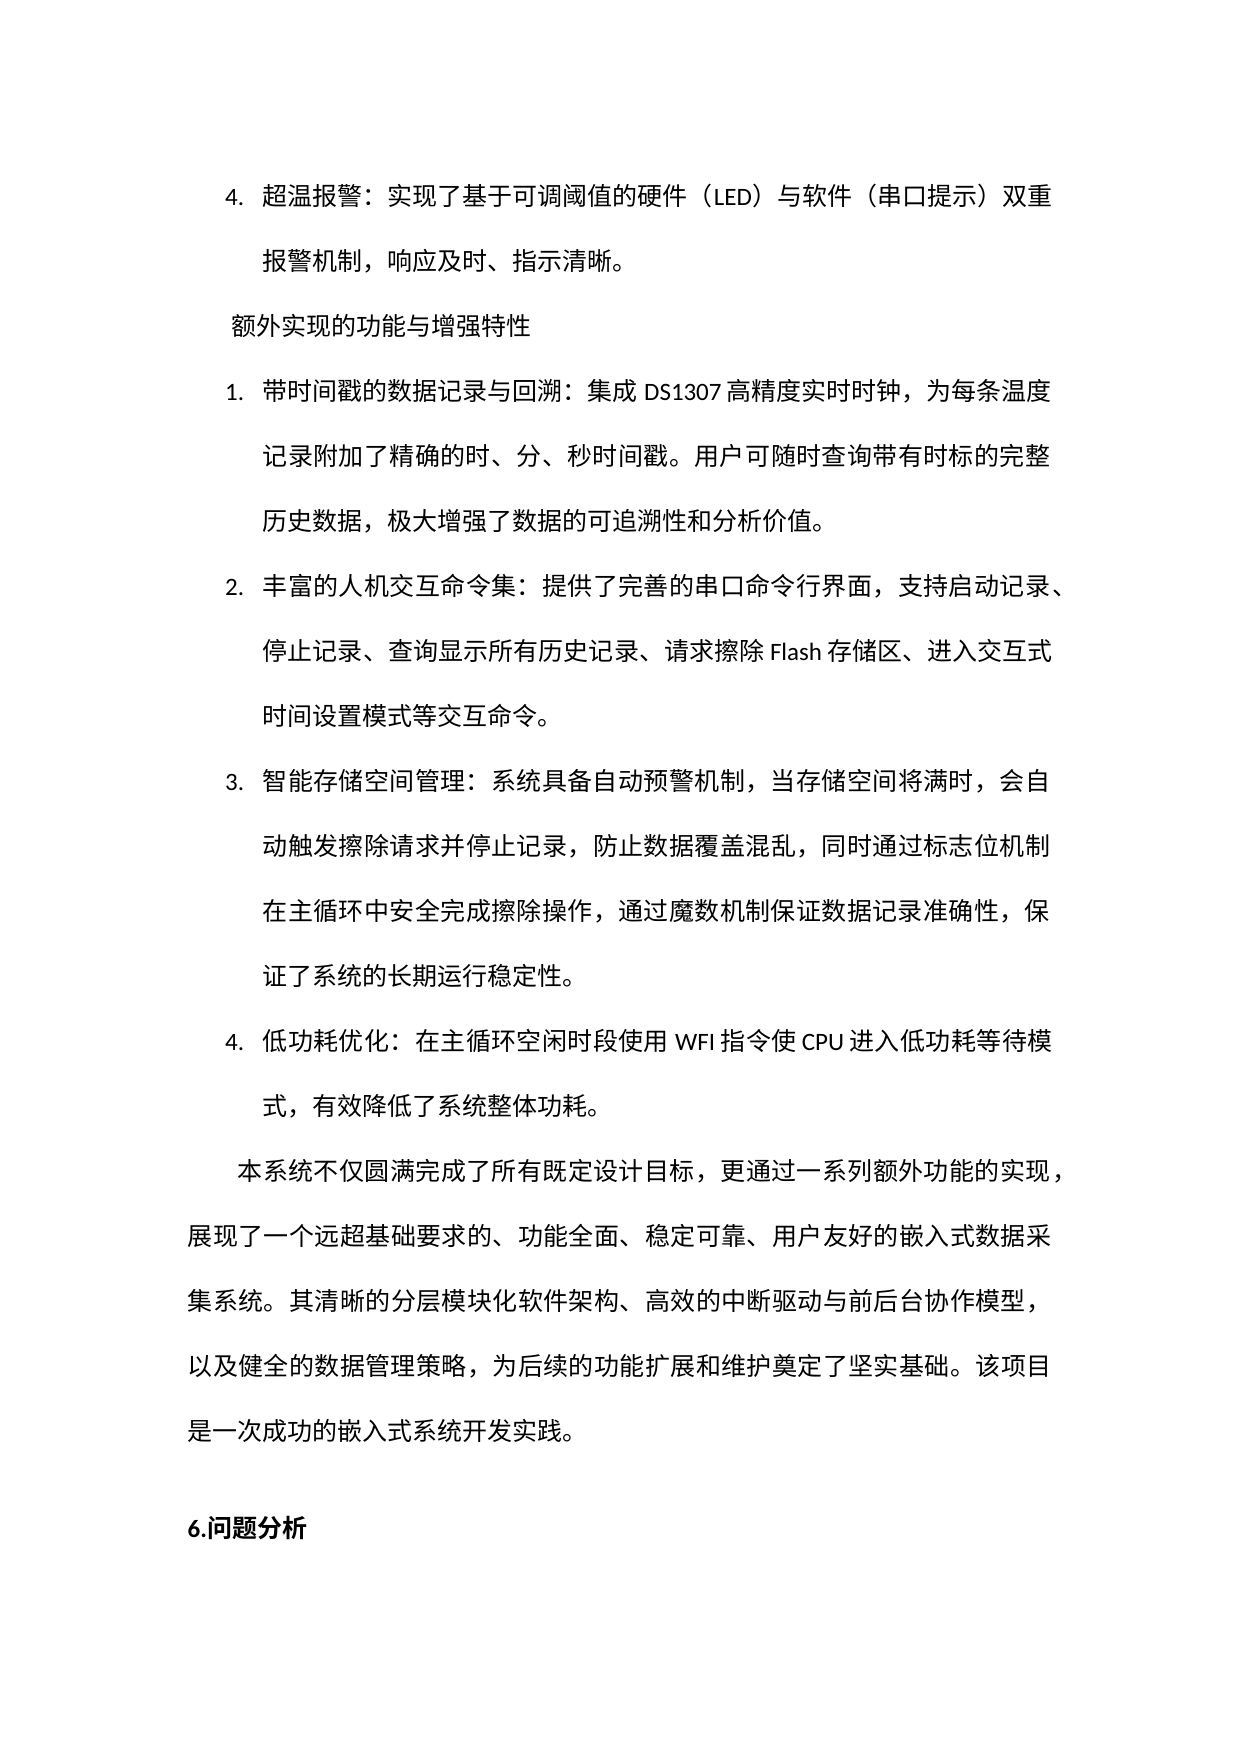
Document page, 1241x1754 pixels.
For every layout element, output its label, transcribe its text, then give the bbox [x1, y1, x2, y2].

list 丰富的人机交互命令集：提供了完善的串口命令行界面，支持启动记录、停止记录、查询显示所有历史记录、请求擦除Flash存储区、进入交互式时间设置模式等交互命令。 [225, 552, 1053, 747]
text 额外实现的功能与增强特性 [187, 292, 1053, 357]
list 智能存储空间管理：系统具备自动预警机制，当存储空间将满时，会自动触发擦除请求并停止记录，防止数据覆盖混乱，同时通过标志位机制在主循环中安全完成擦除操作，通过魔数机制保证数据记录准确性，保证了系统的长期运行稳定性。 [225, 747, 1053, 1007]
list 低功耗优化：在主循环空闲时段使用WFI指令使CPU进入低功耗等待模式，有效降低了系统整体功耗。 [225, 1007, 1053, 1137]
list 超温报警：实现了基于可调阈值的硬件（LED）与软件（串口提示）双重报警机制，响应及时、指示清晰。 [225, 162, 1053, 292]
list 带时间戳的数据记录与回溯：集成DS1307高精度实时时钟，为每条温度记录附加了精确的时、分、秒时间戳。用户可随时查询带有时标的完整历史数据，极大增强了数据的可追溯性和分析价值。 [225, 357, 1053, 552]
text 6.问题分析 [187, 1494, 1053, 1559]
text 本系统不仅圆满完成了所有既定设计目标，更通过一系列额外功能的实现，展现了一个远超基础要求的、功能全面、稳定可靠、用户友好的嵌入式数据采集系统。其清晰的分层模块化软件架构、高效的中断驱动与前后台协作模型，以及健全的数据管理策略，为后续的功能扩展和维护奠定了坚实基础。该项目是一次成功的嵌入式系统开发实践。 [187, 1137, 1053, 1462]
